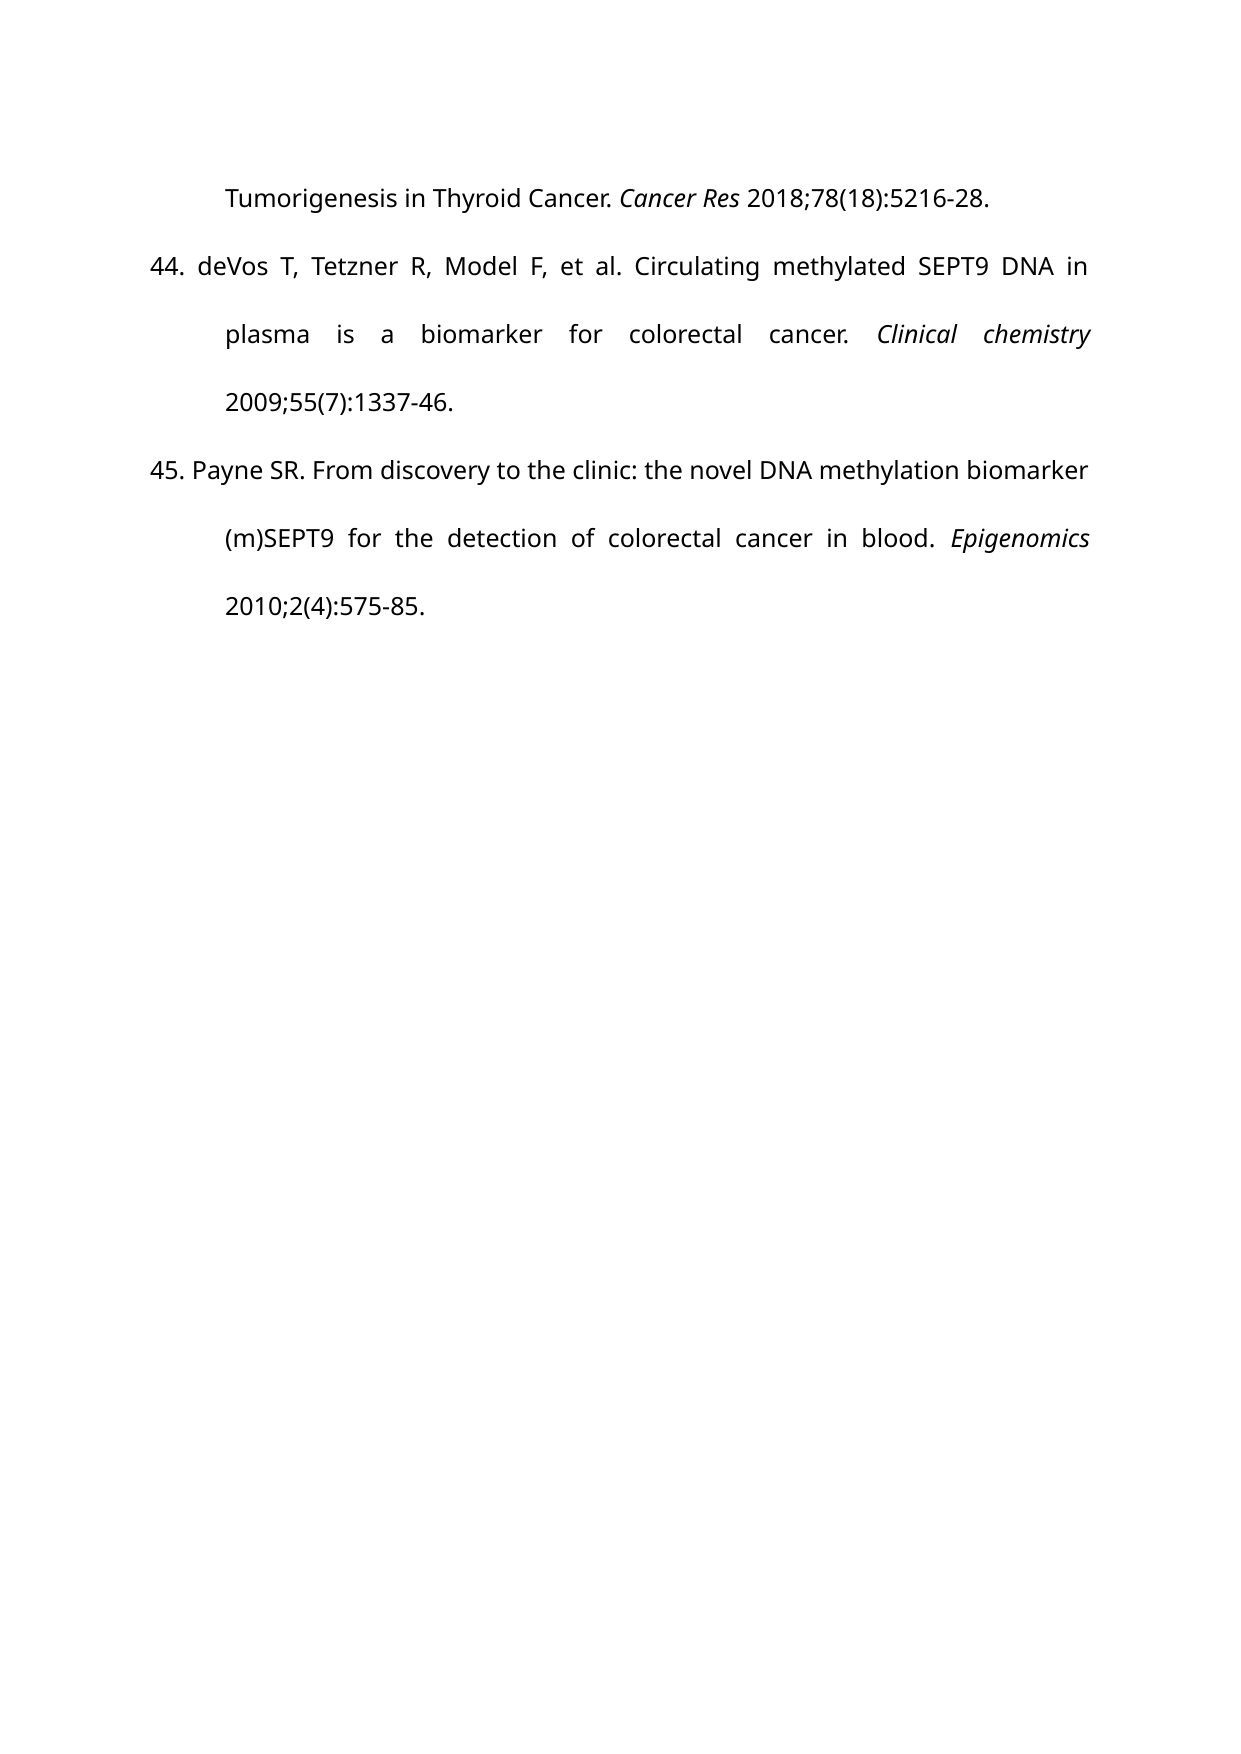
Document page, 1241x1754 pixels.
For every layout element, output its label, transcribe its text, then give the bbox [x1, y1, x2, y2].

text 44. deVos T, Tetzner R, Model F, et al. Circulating methylated SEPT9 DNA in plasma is a biomarker for colorectal cancer. Clinical chemistry 2009;55(7):1337-46. [150, 232, 1090, 436]
text 45. Payne SR. From discovery to the clinic: the novel DNA methylation biomarker (m)SEPT9 for the detection of colorectal cancer in blood. Epigenomics 2010;2(4):575-85. [150, 436, 1090, 639]
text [150, 164, 1090, 232]
